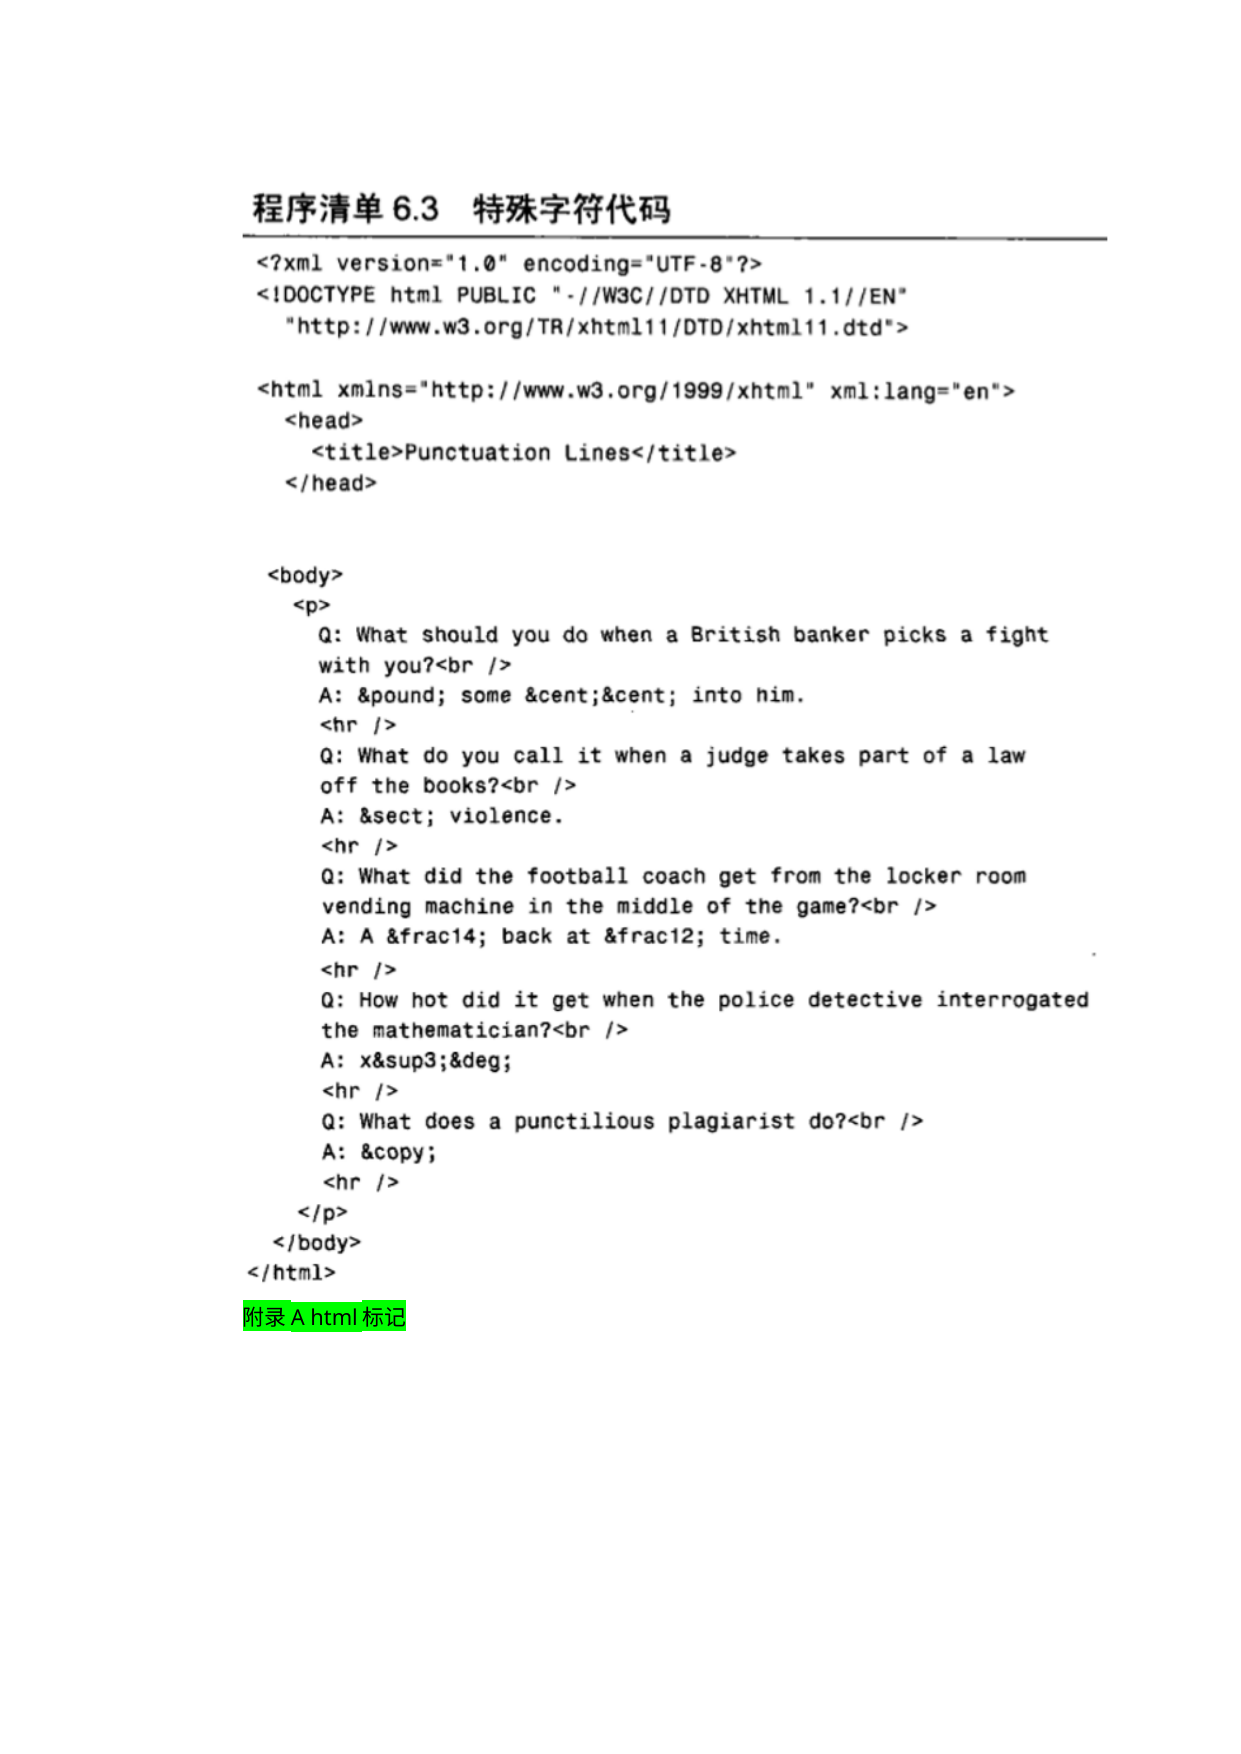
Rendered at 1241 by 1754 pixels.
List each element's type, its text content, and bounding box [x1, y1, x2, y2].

picture [242, 559, 1108, 1292]
text 附录A html标记 [242, 1299, 1053, 1332]
picture [242, 162, 1108, 519]
